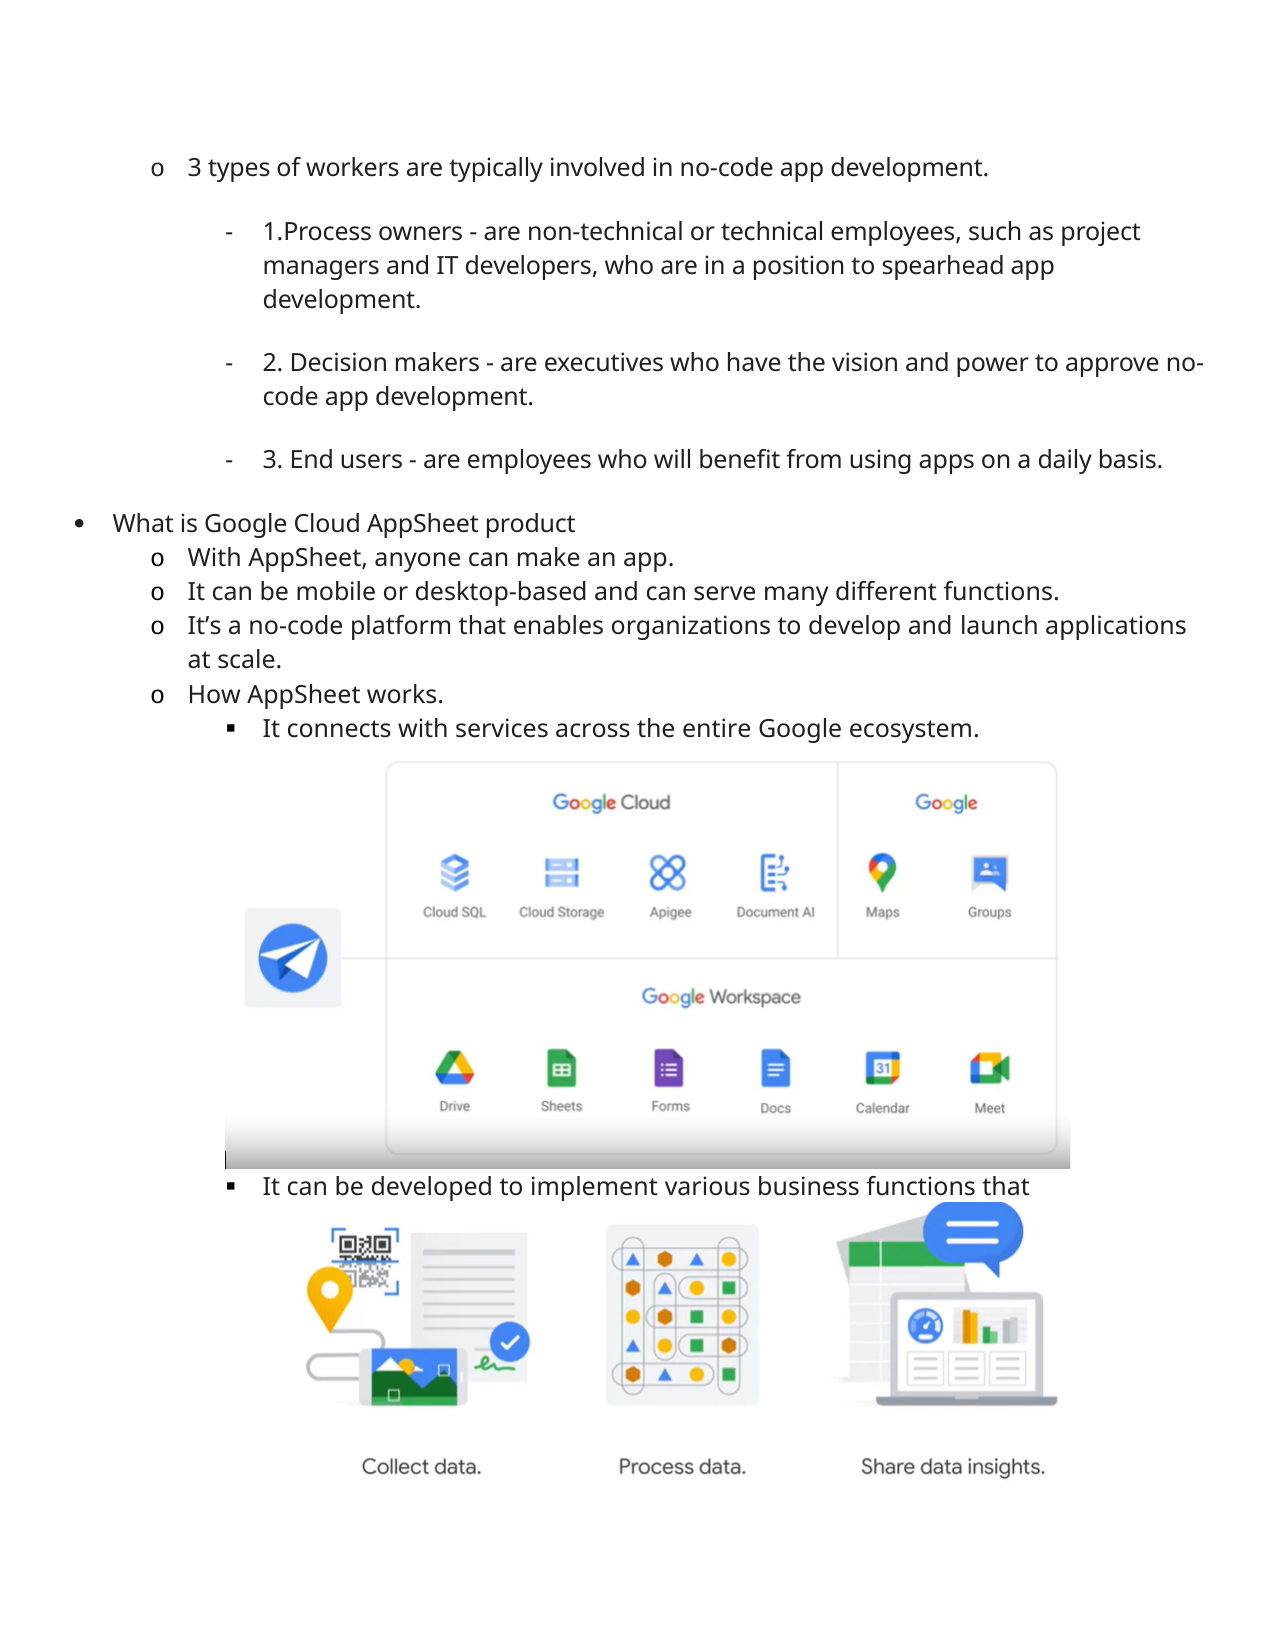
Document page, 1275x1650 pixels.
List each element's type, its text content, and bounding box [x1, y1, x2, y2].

subtitle 1.Process owners - are non-technical or technical employees, such as project managers and IT developers, who are in a position to spearhead app development. [225, 213, 1209, 316]
picture [225, 744, 1071, 1169]
list With AppSheet, anyone can make an app. [150, 539, 1209, 574]
subtitle 3 types of workers are typically involved in no-code app development. [150, 150, 1209, 184]
subtitle 3. End users - are employees who will benefit from using apps on a daily basis. [225, 442, 1209, 476]
picture [300, 1202, 1063, 1491]
subtitle 2. Decision makers - are executives who have the vision and power to approve no-code app development. [225, 345, 1209, 413]
subtitle What is Google Cloud AppSheet product [75, 505, 1209, 539]
list It connects with services across the entire Google ecosystem. [225, 711, 1209, 744]
list It can be mobile or desktop-based and can serve many different functions. [150, 574, 1209, 608]
list How AppSheet works. [150, 676, 1209, 711]
list It can be developed to implement various business functions that [225, 1168, 1209, 1202]
list It’s a no-code platform that enables organizations to develop and launch applications at scale. [150, 608, 1209, 676]
